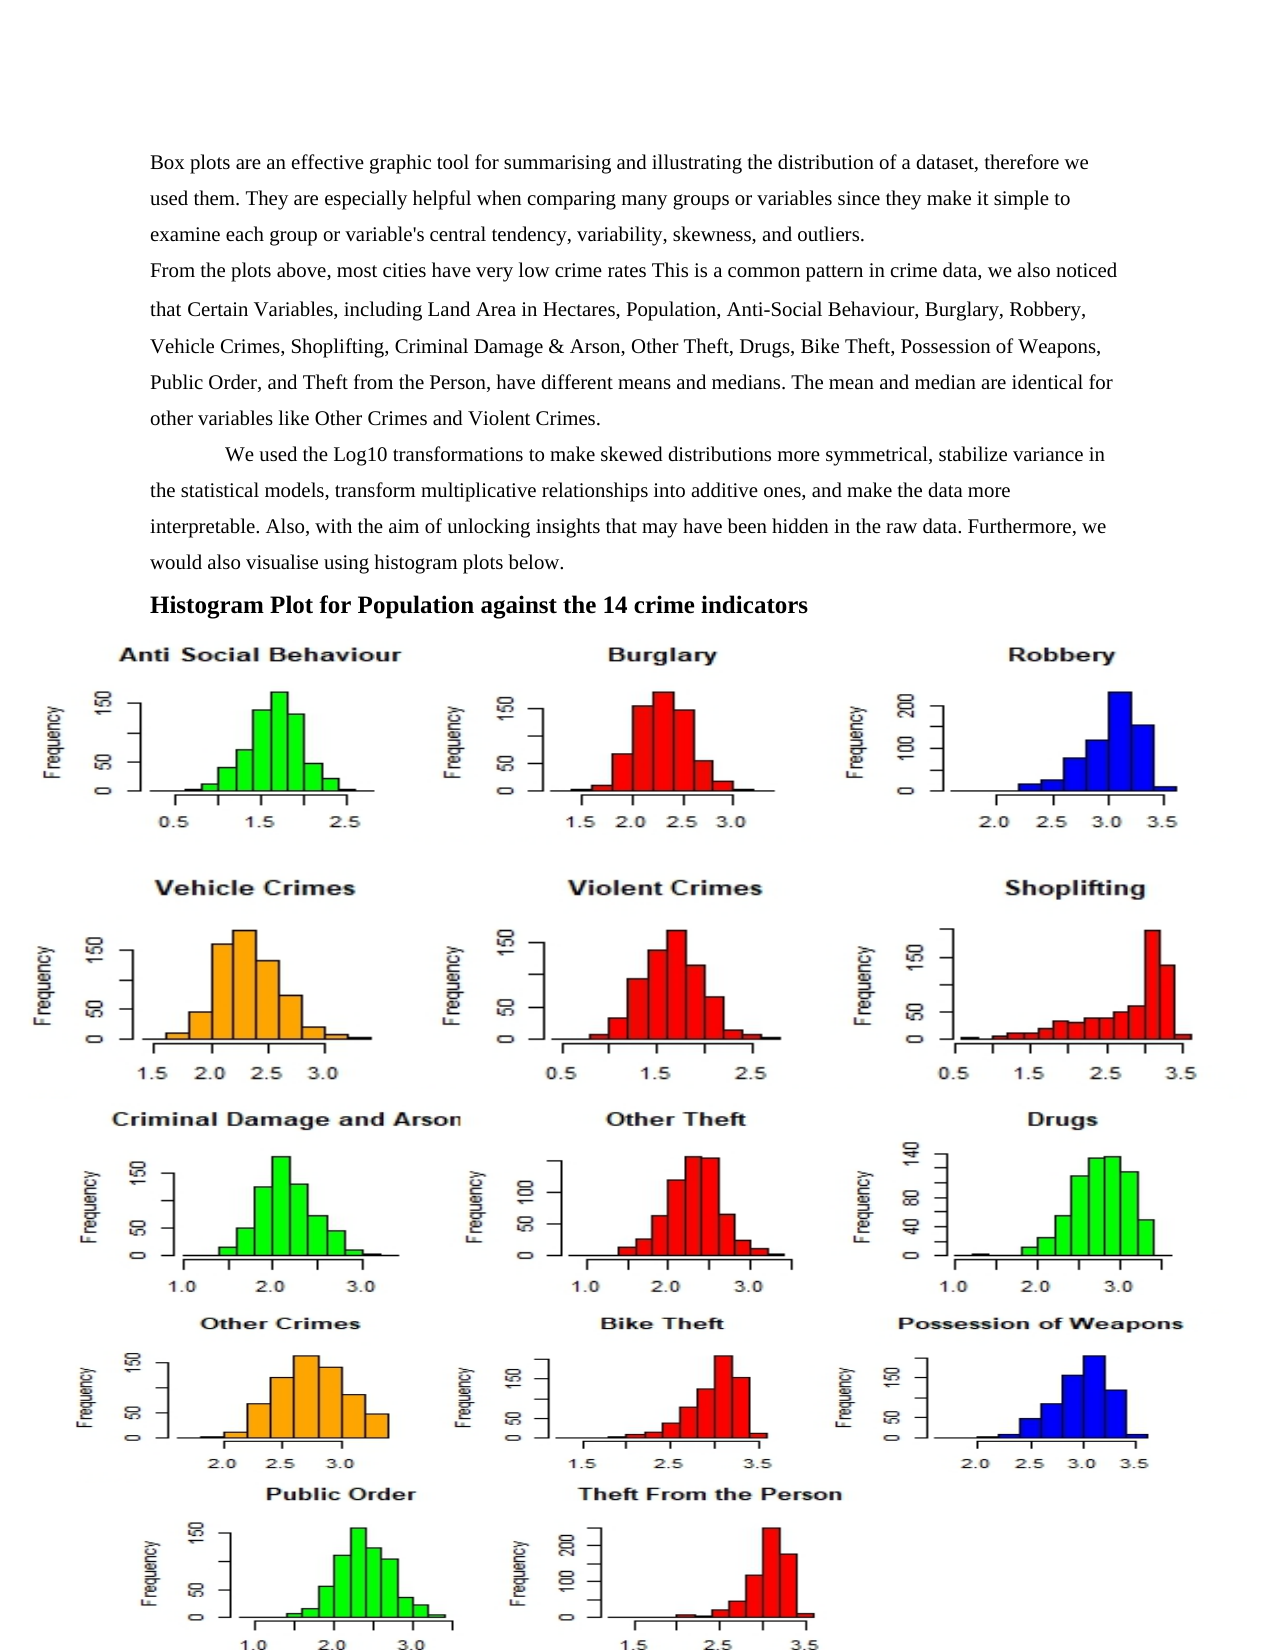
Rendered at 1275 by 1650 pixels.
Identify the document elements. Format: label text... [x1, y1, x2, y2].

picture [28, 619, 1247, 1650]
subtitle Histogram Plot for Population against the 14 crime indicators [150, 590, 1125, 619]
text Box plots are an effective graphic tool for summarising and illustrating the distribution of a dataset, therefore we used them. They are especially helpful when comparing many groups or variables since they make it simple to examine each group or variable's central tendency, variability, skewness, and outliers. [150, 150, 1125, 246]
text From the plots above, most cities have very low crime rates This is a common pattern in crime data, we also noticed that Certain Variables, including Land Area in Hectares, Population, Anti-Social Behaviour, Burglary, Robbery, Vehicle Crimes, Shoplifting, Criminal Damage & Arson, Other Theft, Drugs, Bike Theft, Possession of Weapons, Public Order, and Theft from the Person, have different means and medians. The mean and median are identical for other variables like Other Crimes and Violent Crimes. [150, 258, 1125, 430]
text We used the Log10 transformations to make skewed distributions more symmetrical, stabilize variance in the statistical models, transform multiplicative relationships into additive ones, and make the data more interpretable. Also, with the aim of unlocking insights that may have been hidden in the raw data. Furthermore, we would also visualise using histogram plots below. [150, 442, 1125, 574]
